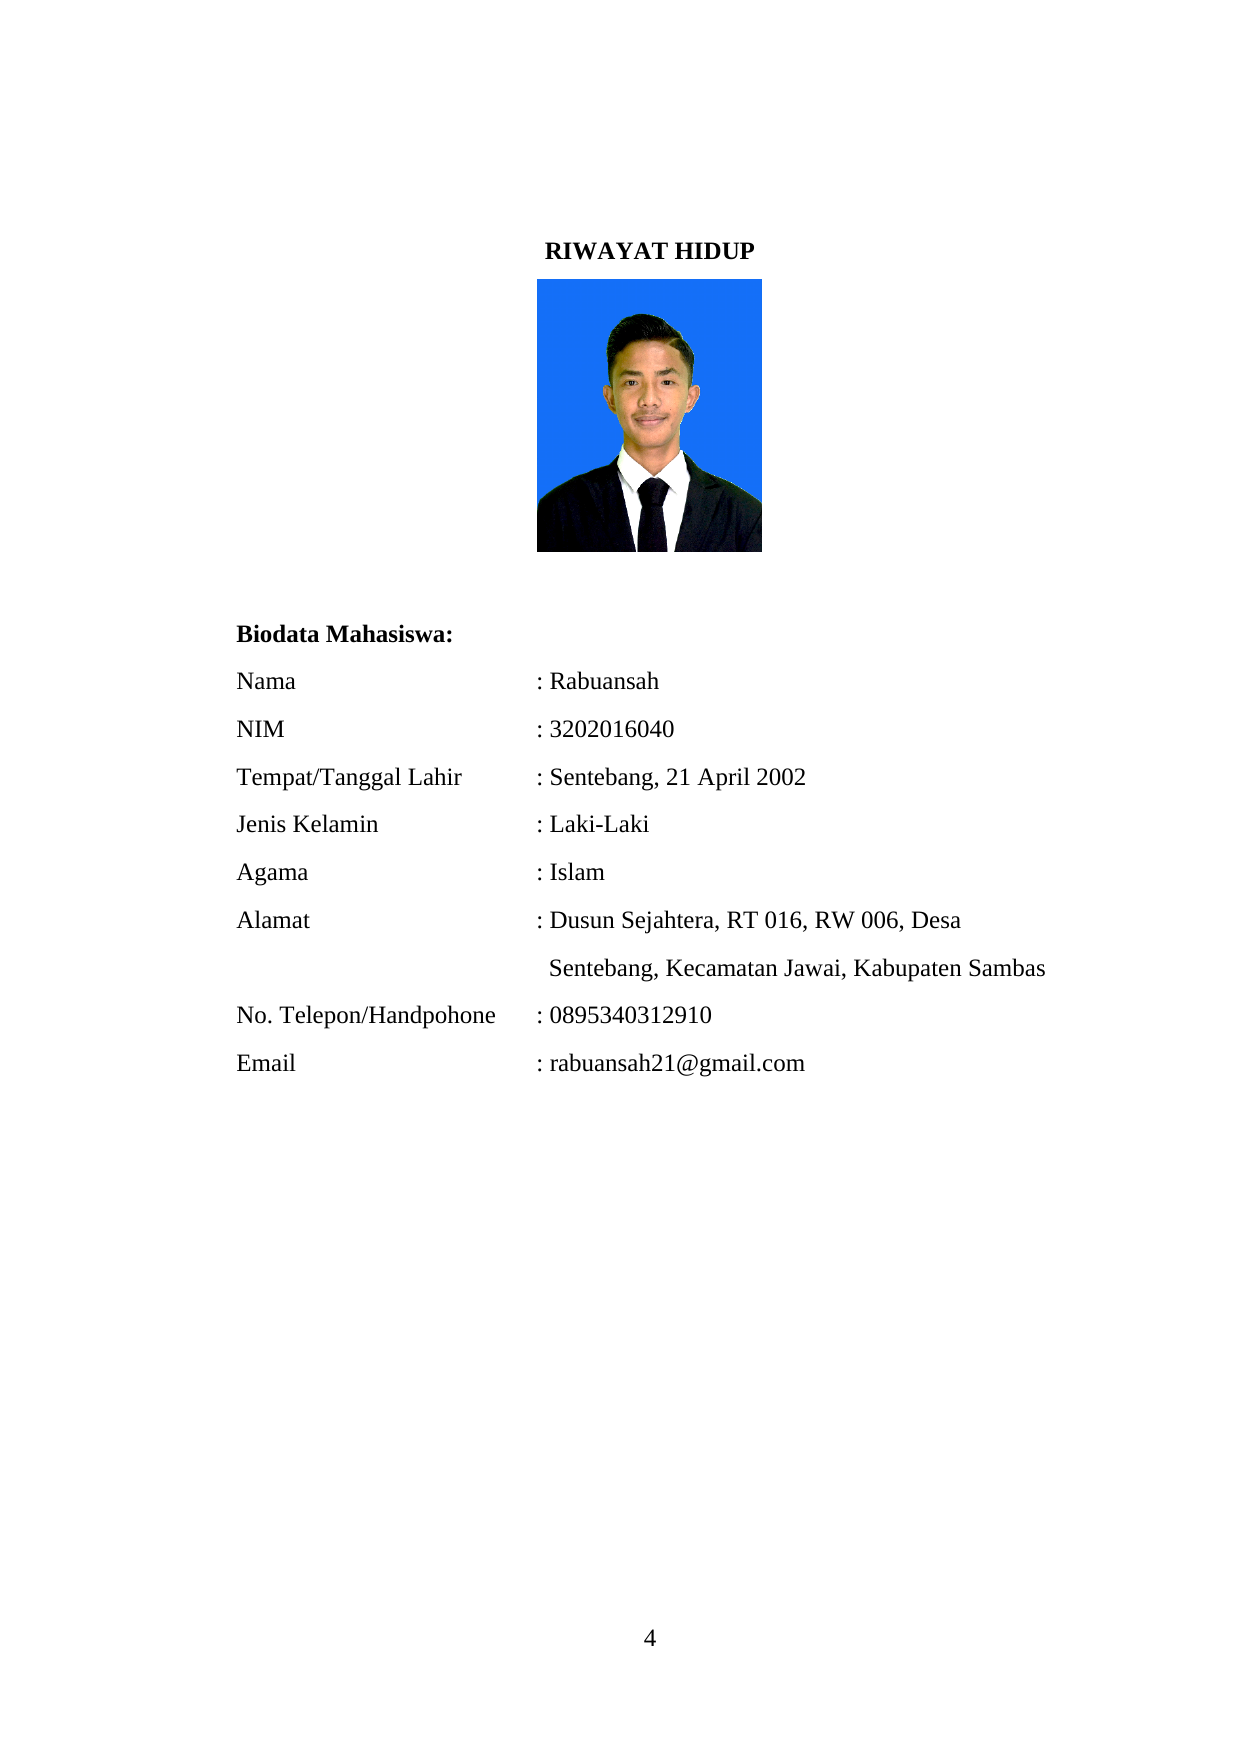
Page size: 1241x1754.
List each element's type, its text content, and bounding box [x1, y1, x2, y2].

text Sentebang, Kecamatan Jawai, Kabupaten Sambas [461, 953, 1063, 981]
picture [537, 279, 762, 552]
text No. Telepon/Handpohone : 0895340312910 [236, 1000, 1063, 1029]
text Tempat/Tanggal Lahir : Sentebang, 21 April 2002 [236, 762, 1063, 791]
text Biodata Mahasiswa: [236, 619, 1063, 647]
text Jenis Kelamin : Laki-Laki [236, 809, 1063, 838]
text Agama : Islam [236, 857, 1063, 886]
text Email : rabuansah21@gmail.com [236, 1048, 1063, 1077]
text Nama : Rabuansah [236, 666, 1063, 695]
text NIM : 3202016040 [236, 714, 1063, 743]
text Alamat : Dusun Sejahtera, RT 016, RW 006, Desa [236, 905, 1063, 934]
subtitle RIWAYAT HIDUP [236, 236, 1063, 265]
